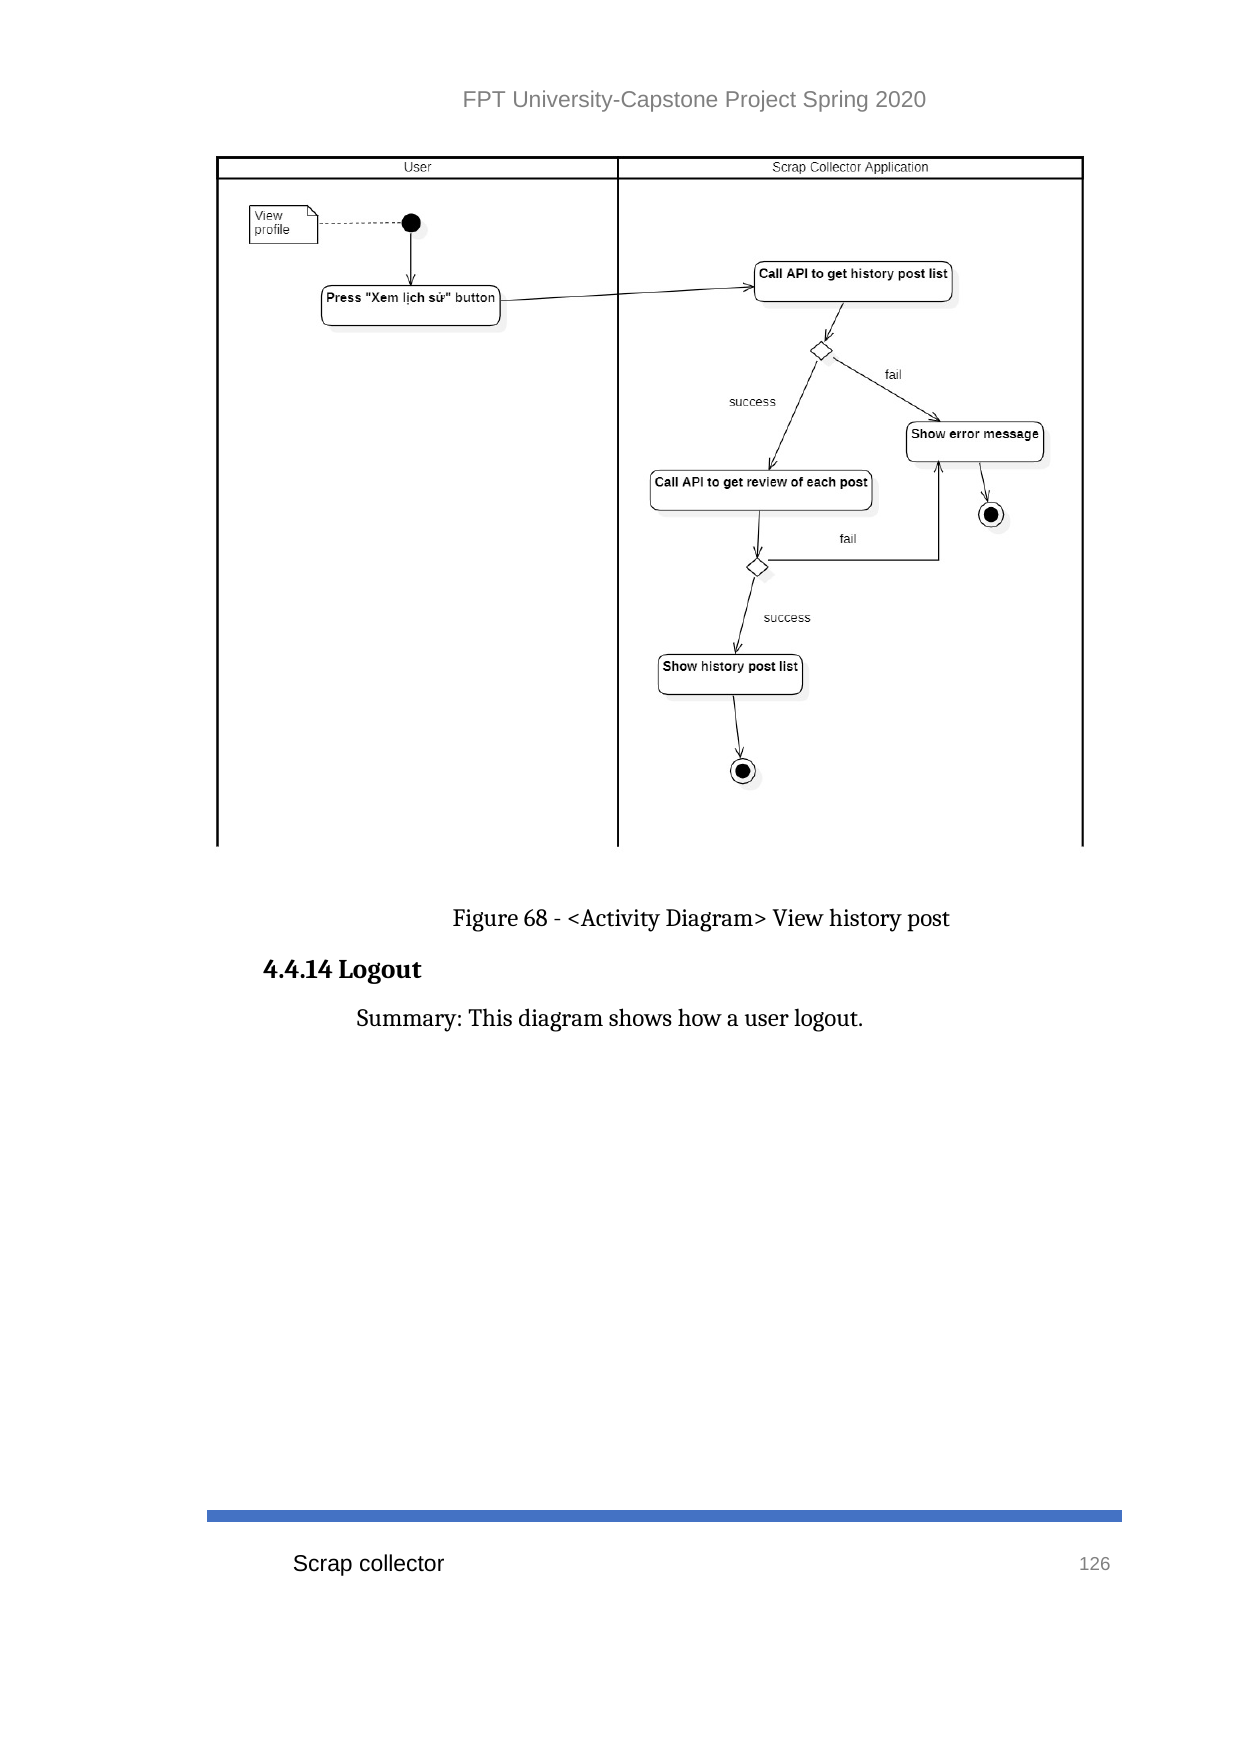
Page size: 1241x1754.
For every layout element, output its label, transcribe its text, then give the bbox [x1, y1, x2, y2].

picture [207, 147, 1122, 886]
list Logout [263, 954, 1122, 985]
text Figure 68 - <Activity Diagram> View history post [207, 904, 1122, 933]
text Summary: This diagram shows how a user logout. [357, 1004, 1122, 1033]
